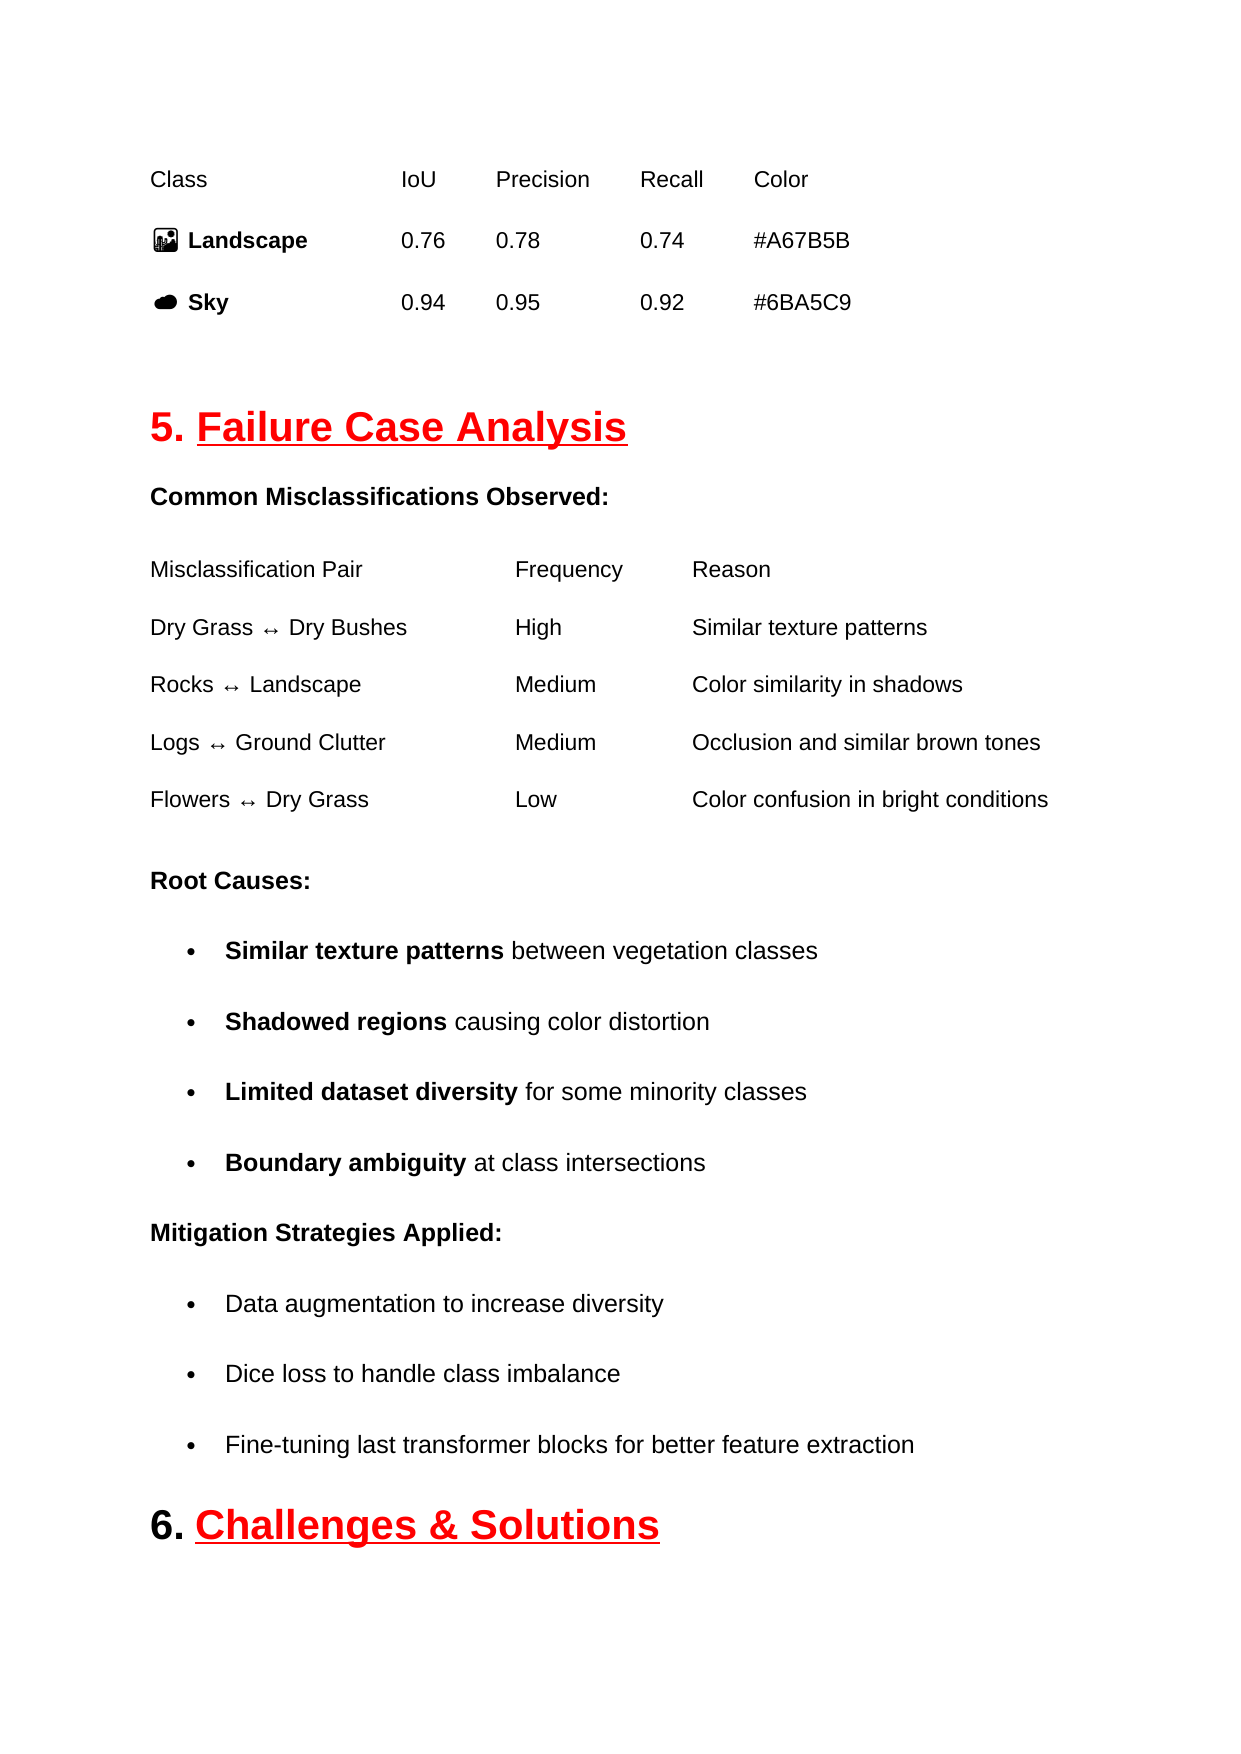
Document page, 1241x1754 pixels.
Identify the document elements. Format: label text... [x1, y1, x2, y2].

table_cell Color similarity in shadows [667, 655, 1240, 713]
subtitle Root Causes: [150, 866, 1090, 894]
table_cell Low [490, 771, 667, 828]
table_cell 0.92 [615, 273, 728, 334]
table_cell Occlusion and similar brown tones [667, 713, 1240, 771]
table_cell Medium [490, 655, 667, 713]
subtitle Mitigation Strategies Applied: [150, 1218, 1090, 1247]
table_header Misclassification Pair [150, 540, 490, 598]
table_cell 0.74 [615, 211, 728, 273]
table_header Recall [615, 150, 728, 211]
subtitle Boundary ambiguity at class intersections [187, 1148, 1090, 1177]
table_cell ☁️ Sky [150, 273, 376, 334]
table_cell Color confusion in bright conditions [667, 771, 1240, 828]
table_cell 0.76 [376, 211, 471, 273]
subtitle 6. Challenges & Solutions [150, 1500, 1090, 1548]
table_cell Medium [490, 713, 667, 771]
table_header Color [729, 150, 873, 211]
subtitle Fine-tuning last transformer blocks for better feature extraction [187, 1430, 1090, 1459]
table_cell #A67B5B [729, 211, 873, 273]
table_cell 0.95 [471, 273, 615, 334]
subtitle Dice loss to handle class imbalance [187, 1359, 1090, 1388]
table_cell Dry Grass ↔ Dry Bushes [150, 598, 490, 655]
table_cell 🏜️ Landscape [150, 211, 376, 273]
subtitle 5. Failure Case Analysis [150, 402, 1090, 450]
subtitle Limited dataset diversity for some minority classes [187, 1077, 1090, 1106]
table_header Class [150, 150, 376, 211]
subtitle Shadowed regions causing color distortion [187, 1007, 1090, 1036]
table_cell High [490, 598, 667, 655]
table_cell Similar texture patterns [667, 598, 1240, 655]
table_cell 0.78 [471, 211, 615, 273]
subtitle Data augmentation to increase diversity [187, 1289, 1090, 1318]
table_cell Logs ↔ Ground Clutter [150, 713, 490, 771]
table_cell 0.94 [376, 273, 471, 334]
table_cell Flowers ↔ Dry Grass [150, 771, 490, 828]
table_header Precision [471, 150, 615, 211]
subtitle Similar texture patterns between vegetation classes [187, 936, 1090, 965]
table_cell #6BA5C9 [729, 273, 873, 334]
table_cell Rocks ↔ Landscape [150, 655, 490, 713]
text Common Misclassifications Observed: [150, 482, 1090, 511]
table_header Reason [667, 540, 1240, 598]
table_header IoU [376, 150, 471, 211]
table_header Frequency [490, 540, 667, 598]
